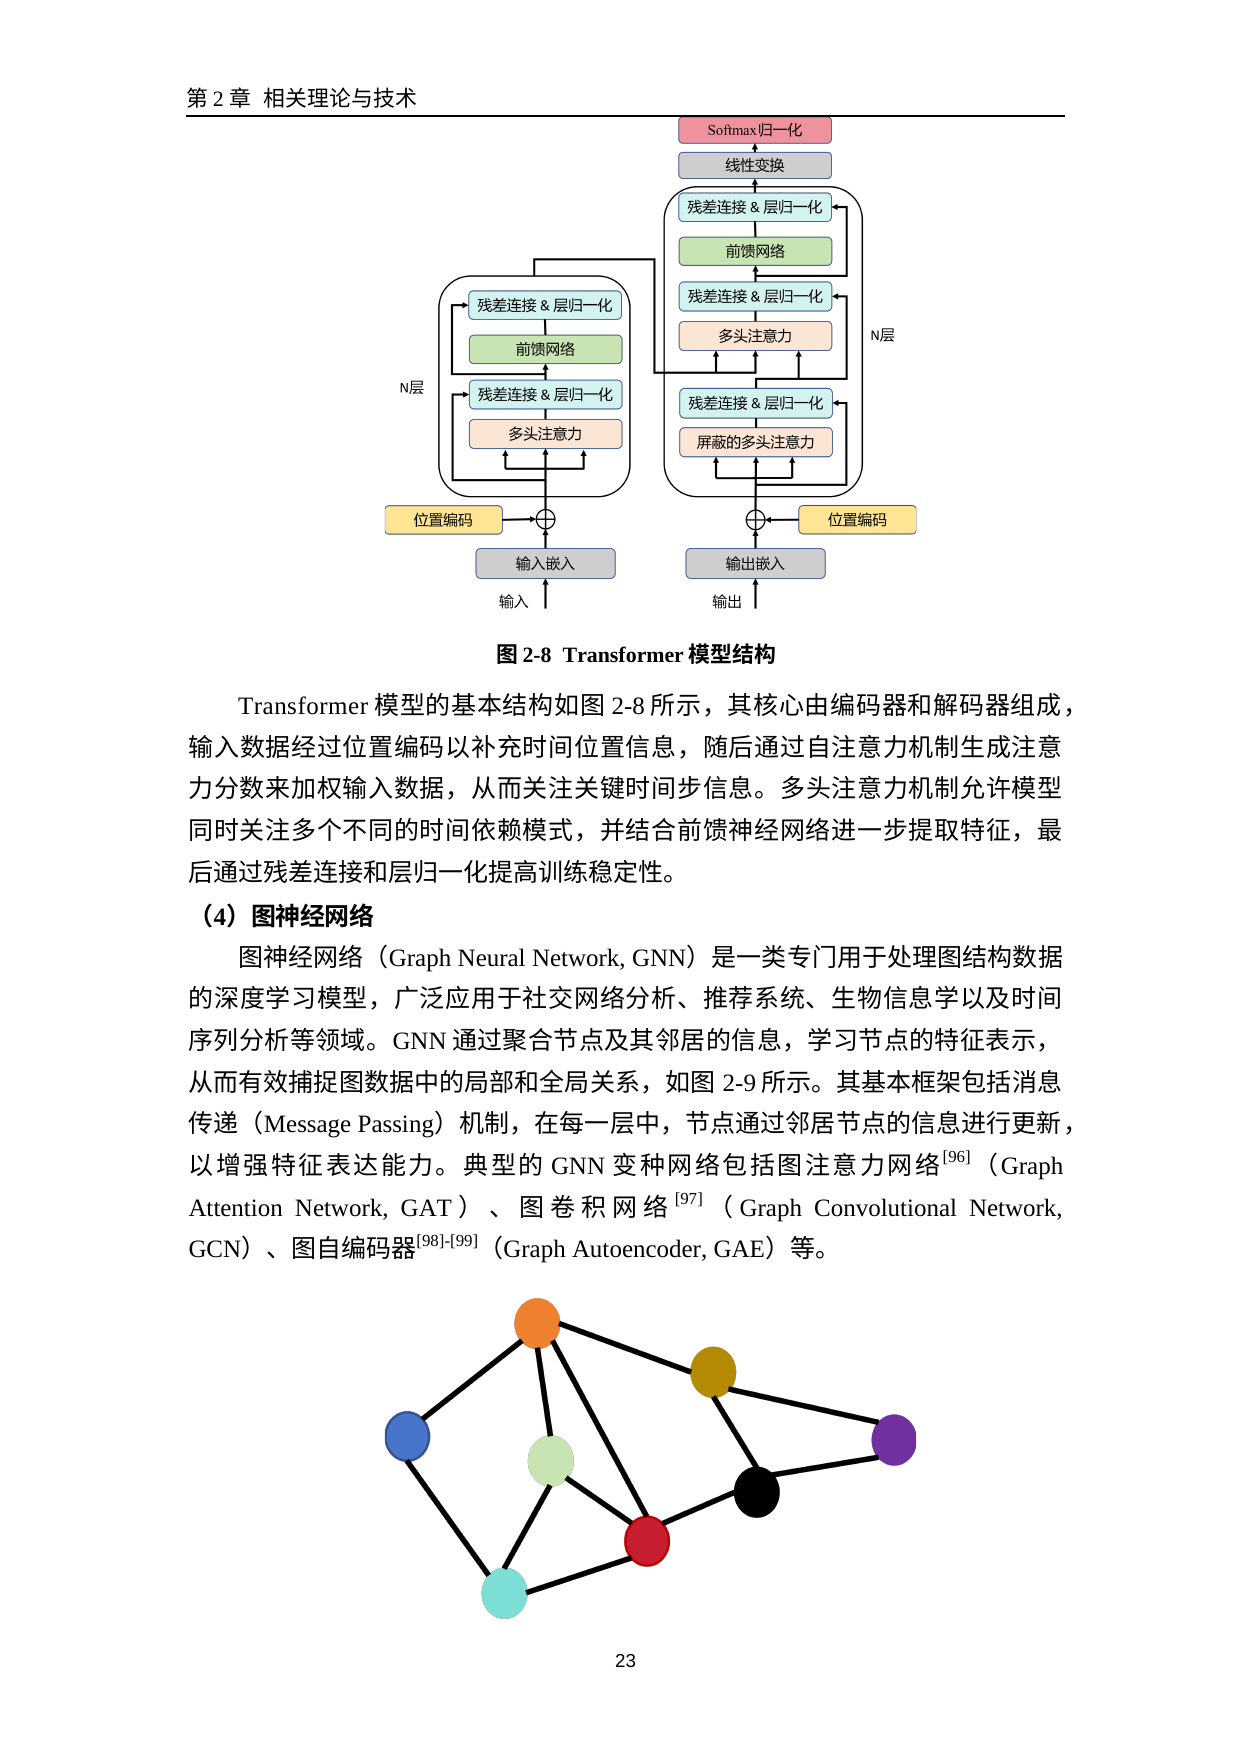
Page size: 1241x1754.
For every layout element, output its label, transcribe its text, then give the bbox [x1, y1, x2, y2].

text 图神经网络（Graph Neural Network, GNN）是一类专门用于处理图结构数据的深度学习模型，广泛应用于社交网络分析、推荐系统、生物信息学以及时间序列分析等领域。GNN通过聚合节点及其邻居的信息，学习节点的特征表示，从而有效捕捉图数据中的局部和全局关系，如图2-9所示。其基本框架包括消息传递（Message Passing）机制，在每一层中，节点通过邻居节点的信息进行更新，以增强特征表达能力。典型的GNN变种网络包括图注意力网络[96]（Graph Attention Network, GAT）、图卷积网络[97]（Graph Convolutional Network, GCN）、图自编码器[98-[99]（Graph Autoencoder, GAE）等。 [188, 933, 1063, 1266]
text Transformer模型的基本结构如图2-8所示，其核心由编码器和解码器组成，输入数据经过位置编码以补充时间位置信息，随后通过自注意力机制生成注意力分数来加权输入数据，从而关注关键时间步信息。多头注意力机制允许模型同时关注多个不同的时间依赖模式，并结合前馈神经网络进一步提取特征，最后通过残差连接和层归一化提高训练稳定性。 [188, 681, 1063, 889]
text 图2-8 Transformer模型结构 [496, 637, 1065, 668]
picture [384, 1298, 917, 1619]
text （4）图神经网络 [188, 896, 1065, 933]
picture [384, 117, 917, 619]
